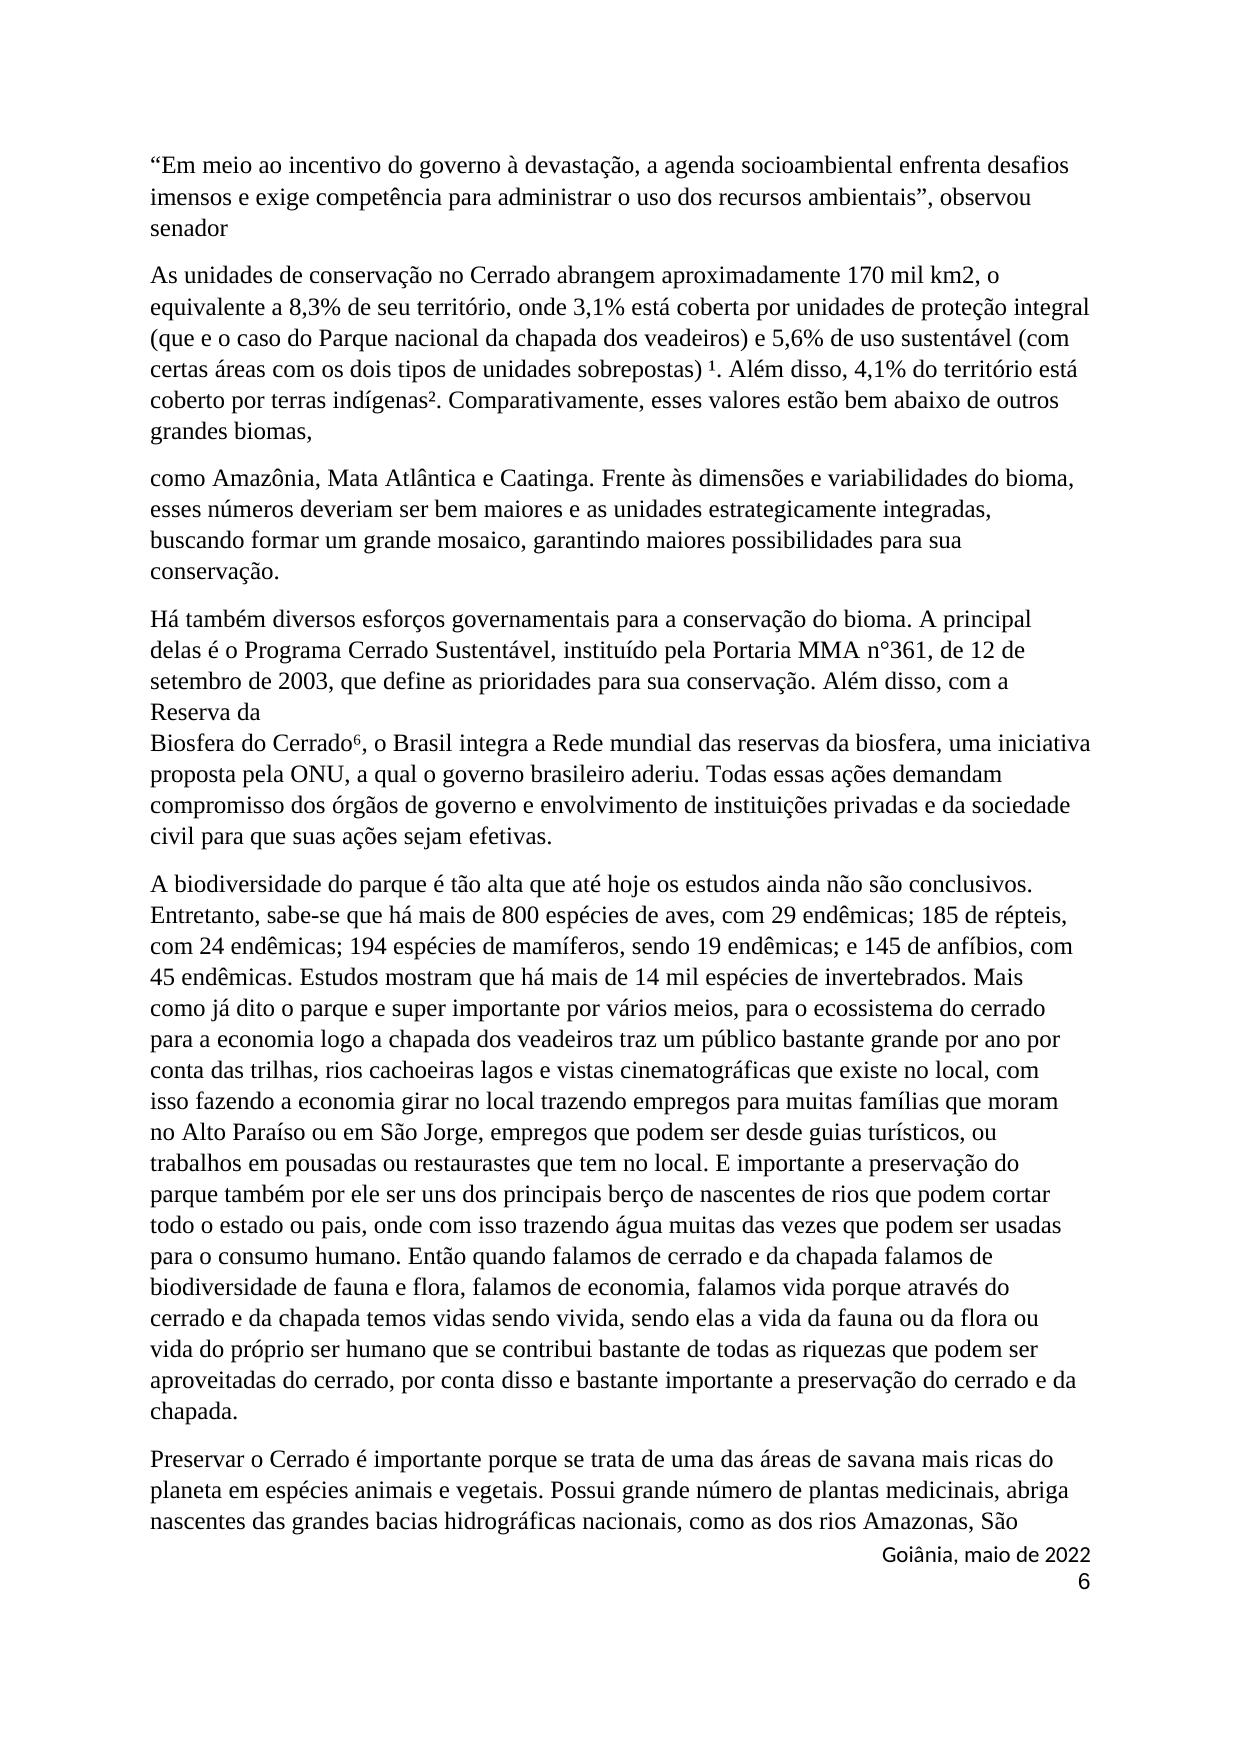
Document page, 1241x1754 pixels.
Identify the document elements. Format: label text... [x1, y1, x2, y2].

text As unidades de conservação no Cerrado abrangem aproximadamente 170 mil km2, o equivalente a 8,3% de seu território, onde 3,1% está coberta por unidades de proteção integral (que e o caso do Parque nacional da chapada dos veadeiros) e 5,6% de uso sustentável (com certas áreas com os dois tipos de unidades sobrepostas) ¹. Além disso, 4,1% do território está coberto por terras indígenas². Comparativamente, esses valores estão bem abaixo de outros grandes biomas, [150, 261, 1101, 444]
text A biodiversidade do parque é tão alta que até hoje os estudos ainda não são conclusivos. Entretanto, sabe-se que há mais de 800 espécies de aves, com 29 endêmicas; 185 de répteis, com 24 endêmicas; 194 espécies de mamíferos, sendo 19 endêmicas; e 145 de anfíbios, com 45 endêmicas. Estudos mostram que há mais de 14 mil espécies de invertebrados. Mais como já dito o parque e super importante por vários meios, para o ecossistema do cerrado para a economia logo a chapada dos veadeiros traz um público bastante grande por ano por conta das trilhas, rios cachoeiras lagos e vistas cinematográficas que existe no local, com isso fazendo a economia girar no local trazendo empregos para muitas famílias que moram no Alto Paraíso ou em São Jorge, empregos que podem ser desde guias turísticos, ou trabalhos em pousadas ou restaurastes que tem no local. E importante a preservação do parque também por ele ser uns dos principais berço de nascentes de rios que podem cortar todo o estado ou pais, onde com isso trazendo água muitas das vezes que podem ser usadas para o consumo humano. Então quando falamos de cerrado e da chapada falamos de biodiversidade de fauna e flora, falamos de economia, falamos vida porque através do cerrado e da chapada temos vidas sendo vivida, sendo elas a vida da fauna ou da flora ou vida do próprio ser humano que se contribui bastante de todas as riquezas que podem ser aproveitadas do cerrado, por conta disso e bastante importante a preservação do cerrado e da chapada. [150, 869, 1084, 1425]
text “Em meio ao incentivo do governo à devastação, a agenda socioambiental enfrenta desafios imensos e exige competência para administrar o uso dos recursos ambientais”, observou senador [150, 151, 1077, 241]
text Há também diversos esforços governamentais para a conservação do bioma. A principal delas é o Programa Cerrado Sustentável, instituído pela Portaria MMA n°361, de 12 de setembro de 2003, que define as prioridades para sua conservação. Além disso, com a Reserva da [150, 604, 1089, 726]
text Biosfera do Cerrado⁶, o Brasil integra a Rede mundial das reservas da biosfera, uma iniciativa proposta pela ONU, a qual o governo brasileiro aderiu. Todas essas ações demandam compromisso dos órgãos de governo e envolvimento de instituições privadas e da sociedade civil para que suas ações sejam efetivas. [150, 728, 1101, 850]
text como Amazônia, Mata Atlântica e Caatinga. Frente às dimensões e variabilidades do bioma, esses números deveriam ser bem maiores e as unidades estrategicamente integradas, buscando formar um grande mosaico, garantindo maiores possibilidades para sua conservação. [150, 463, 1079, 585]
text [150, 1444, 1074, 1535]
